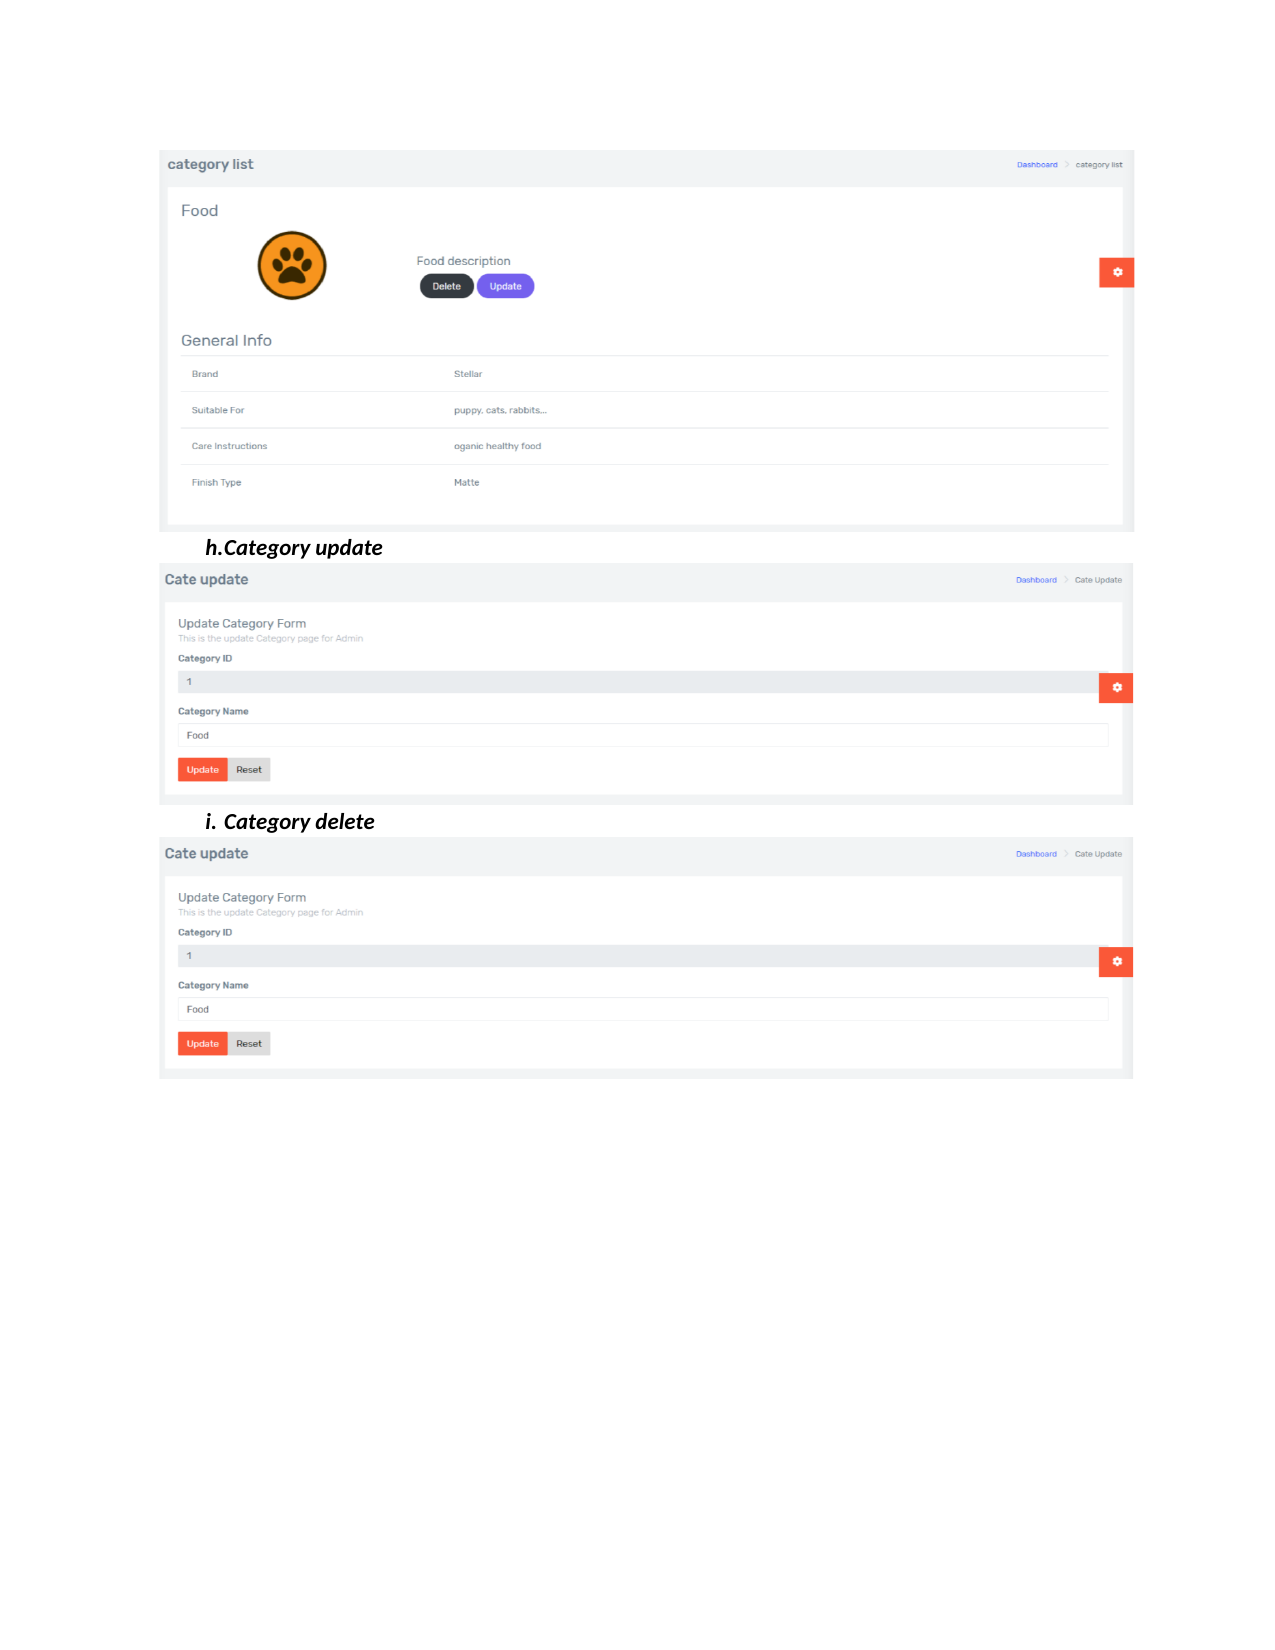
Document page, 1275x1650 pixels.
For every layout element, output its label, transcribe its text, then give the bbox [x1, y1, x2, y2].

picture [159, 150, 1135, 532]
list Category update [205, 533, 1125, 561]
picture [159, 563, 1134, 805]
picture [159, 837, 1134, 1079]
list Category delete [205, 807, 1125, 835]
